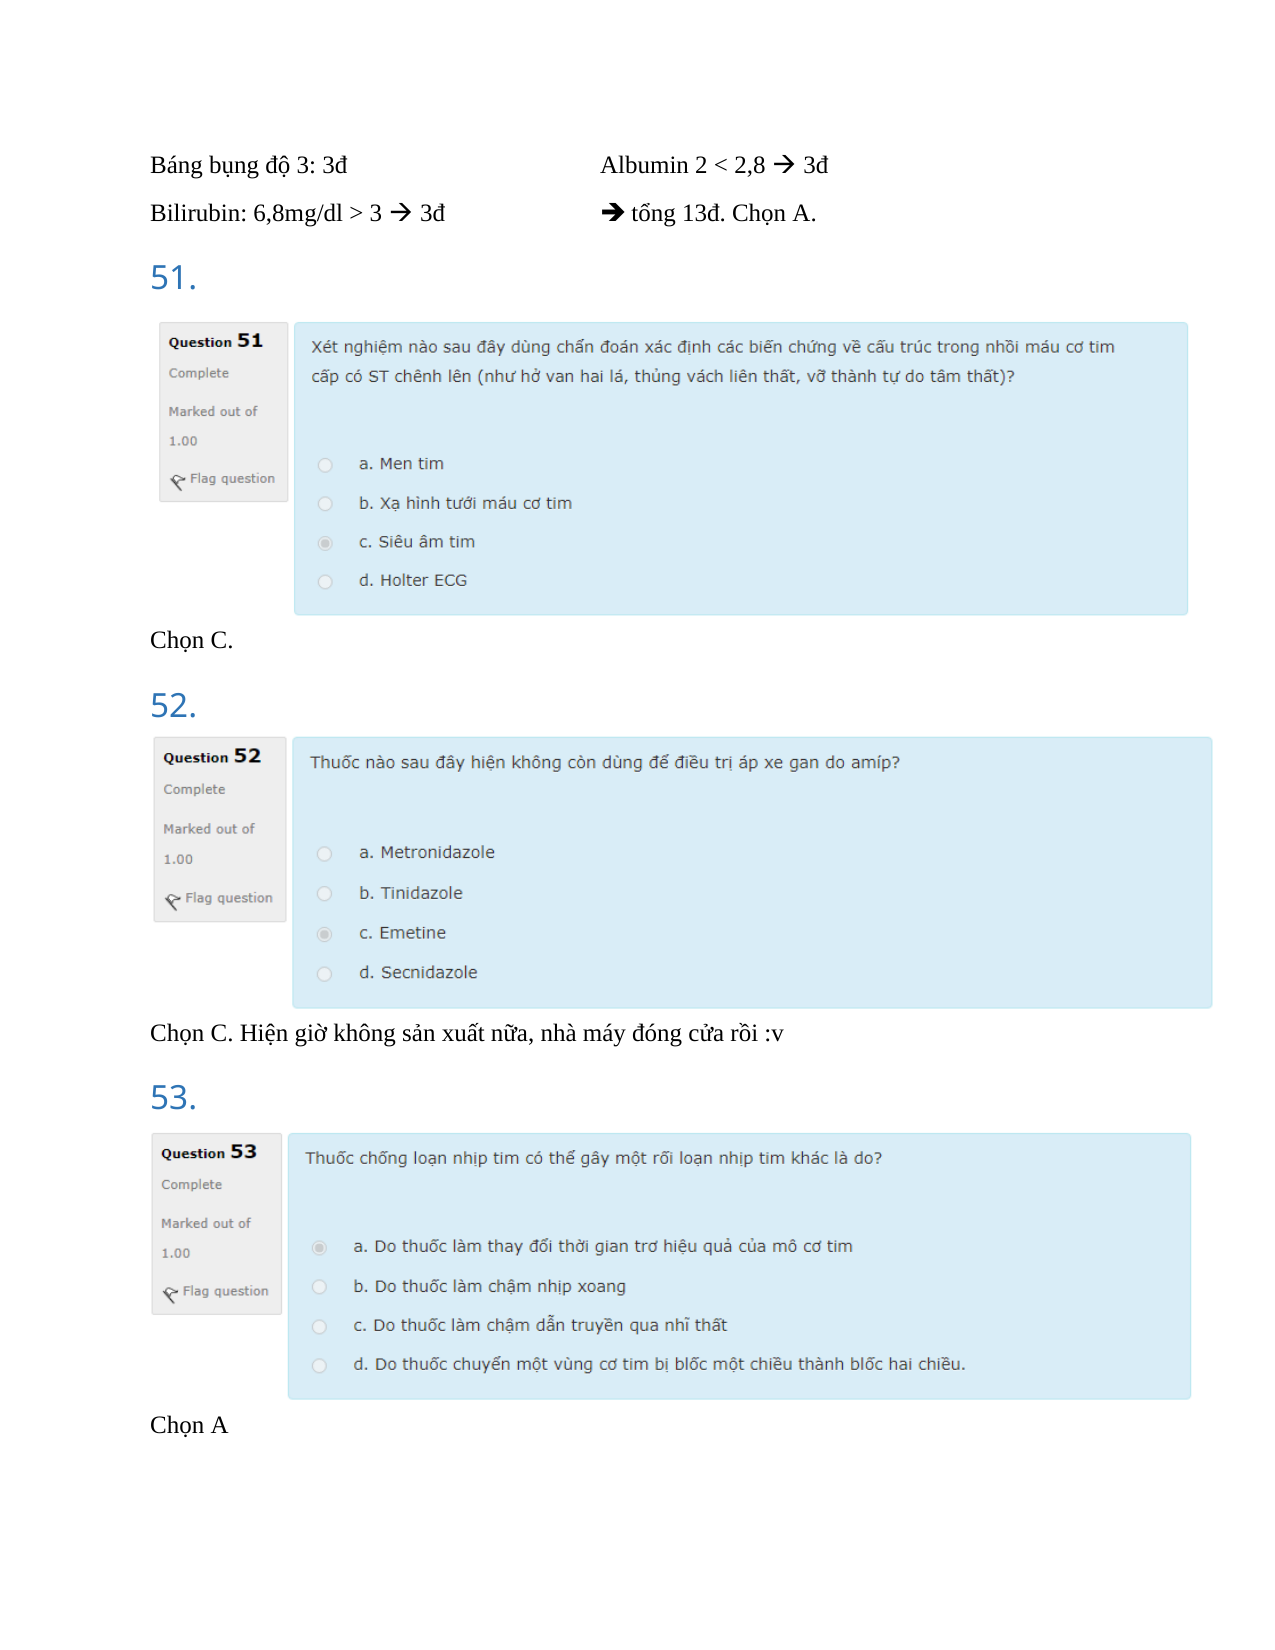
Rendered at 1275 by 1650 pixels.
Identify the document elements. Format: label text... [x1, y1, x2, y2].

text Chọn A [150, 1411, 1125, 1439]
text Báng bụng độ 3: 3đ Albumin 2 < 2,8 3đ [150, 150, 1125, 179]
text Chọn C. [150, 625, 1125, 654]
picture [150, 730, 1222, 1015]
picture [150, 1123, 1202, 1408]
text Bilirubin: 6,8mg/dl > 3 3đ tổng 13đ. Chọn A. [150, 198, 1125, 226]
subtitle 51. [150, 254, 1125, 302]
picture [150, 302, 1207, 622]
text Chọn C. Hiện giờ không sản xuất nữa, nhà máy đóng cửa rồi :v [150, 1018, 1125, 1047]
subtitle 52. [150, 681, 1125, 730]
subtitle 53. [150, 1074, 1125, 1123]
